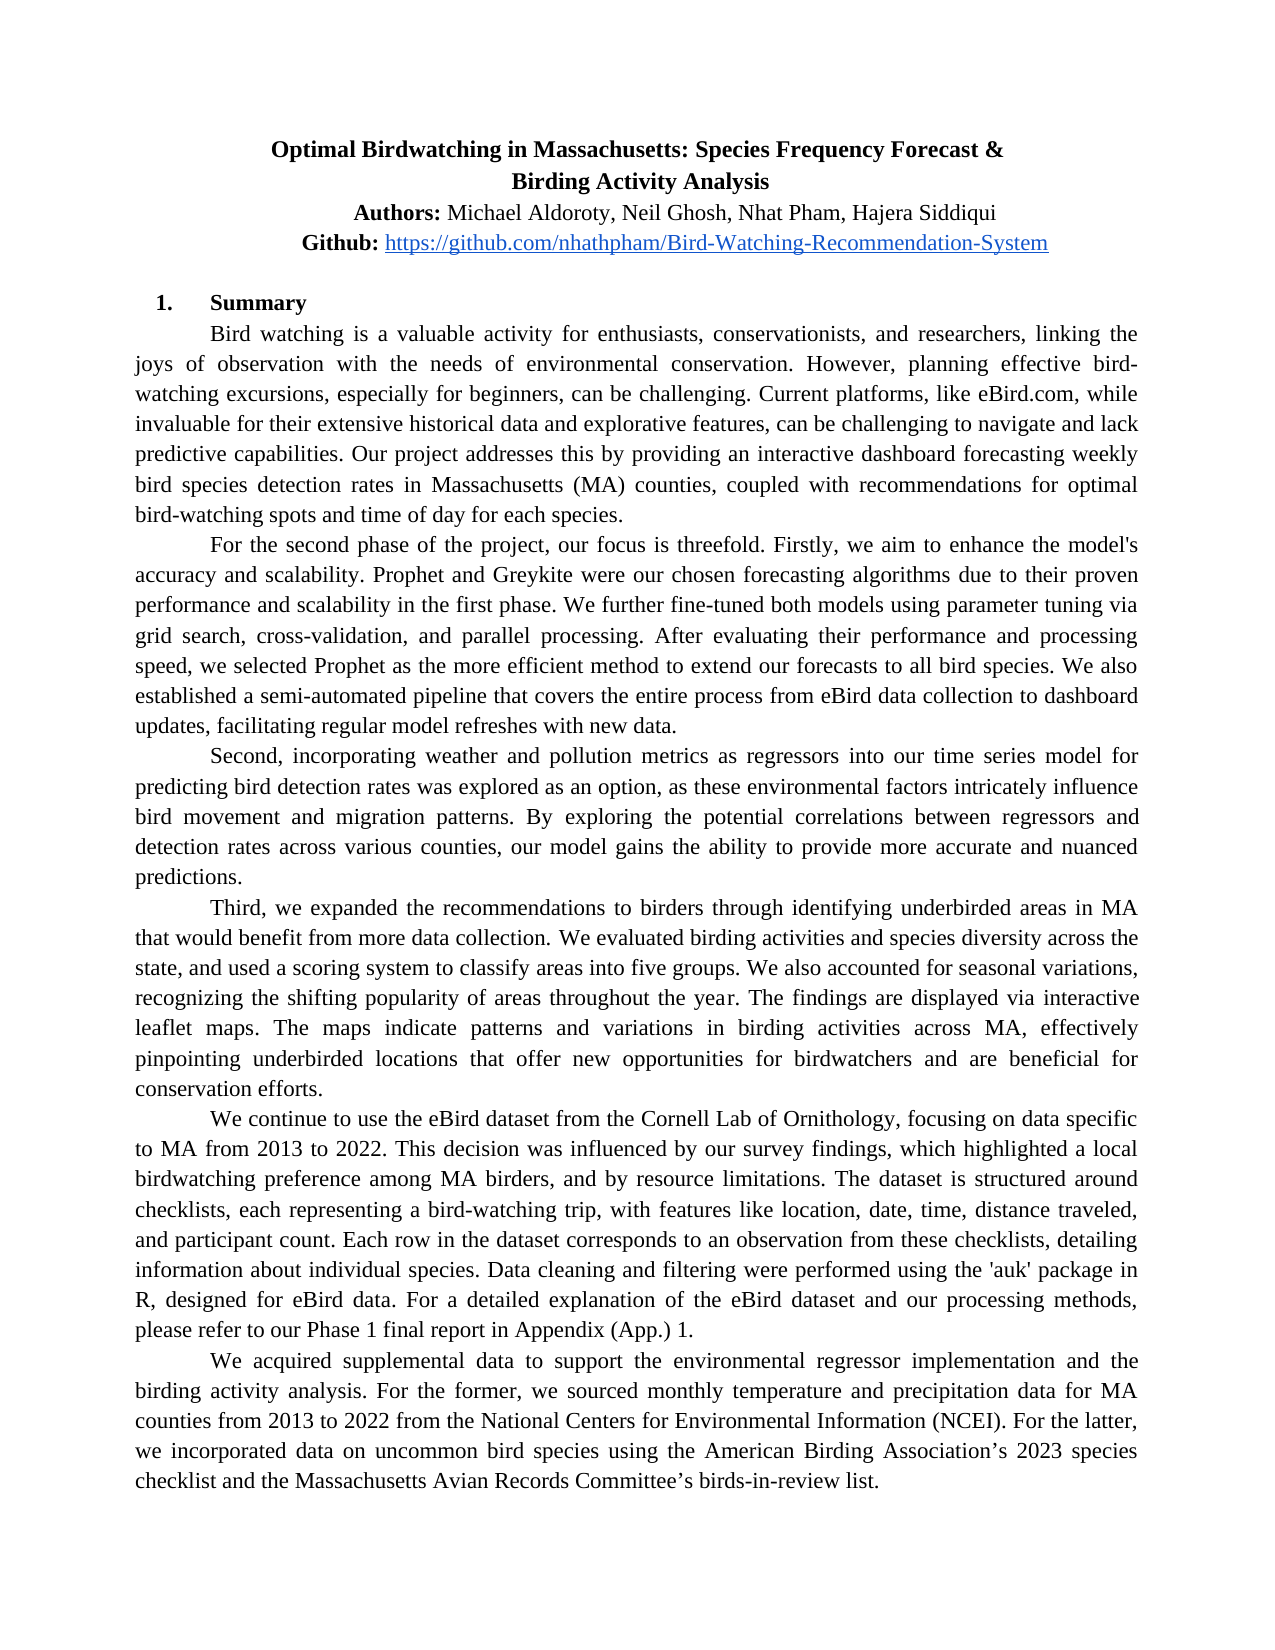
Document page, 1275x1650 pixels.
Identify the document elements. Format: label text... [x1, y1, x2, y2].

text Birding Activity Analysis [135, 167, 1140, 195]
text Second, incorporating weather and pollution metrics as regressors into our time series model for predicting bird detection rates was explored as an option, as these environmental factors intricately influence bird movement and migration patterns. By exploring the potential correlations between regressors and detection rates across various counties, our model gains the ability to provide more accurate and nuanced predictions. [135, 742, 1140, 890]
text Bird watching is a valuable activity for enthusiasts, conservationists, and researchers, linking the joys of observation with the needs of environmental conservation. However, planning effective bird-watching excursions, especially for beginners, can be challenging. Current platforms, like eBird.com, while invaluable for their extensive historical data and explorative features, can be challenging to navigate and lack predictive capabilities. Our project addresses this by providing an interactive dashboard forecasting weekly bird species detection rates in Massachusetts (MA) counties, coupled with recommendations for optimal bird-watching spots and time of day for each species. [135, 319, 1140, 527]
text We acquired supplemental data to support the environmental regressor implementation and the birding activity analysis. For the former, we sourced monthly temperature and precipitation data for MA counties from 2013 to 2022 from the National Centers for Environmental Information (NCEI). For the latter, we incorporated data on uncommon bird species using the American Birding Association’s 2023 species checklist and the Massachusetts Avian Records Committee’s birds-in-review list. [135, 1347, 1140, 1494]
text Authors: Michael Aldoroty, Neil Ghosh, Nhat Pham, Hajera Siddiqui [135, 199, 1140, 225]
text Third, we expanded the recommendations to birders through identifying underbirded areas in MA that would benefit from more data collection. We evaluated birding activities and species diversity across the state, and used a scoring system to classify areas into five groups. We also accounted for seasonal variations, recognizing the shifting popularity of areas throughout the year. The findings are displayed via interactive leaflet maps. The maps indicate patterns and variations in birding activities across MA, effectively pinpointing underbirded locations that offer new opportunities for birdwatchers and are beneficial for conservation efforts. [135, 893, 1140, 1101]
text We continue to use the eBird dataset from the Cornell Lab of Ornithology, focusing on data specific to MA from 2013 to 2022. This decision was influenced by our survey findings, which highlighted a local birdwatching preference among MA birders, and by resource limitations. The dataset is structured around checklists, each representing a bird-watching trip, with features like location, date, time, distance traveled, and participant count. Each row in the dataset corresponds to an observation from these checklists, detailing information about individual species. Data cleaning and filtering were performed using the 'auk' package in R, designed for eBird data. For a detailed explanation of the eBird dataset and our processing methods, please refer to our Phase 1 final report in Appendix (App.) 1. [135, 1105, 1140, 1343]
list Summary [172, 289, 1140, 316]
text Github: https://github.com/nhathpham/Bird-Watching-Recommendation-System [135, 229, 1140, 255]
text For the second phase of the project, our focus is threefold. Firstly, we aim to enhance the model's accuracy and scalability. Prophet and Greykite were our chosen forecasting algorithms due to their proven performance and scalability in the first phase. We further fine-tuned both models using parameter tuning via grid search, cross-validation, and parallel processing. After evaluating their performance and processing speed, we selected Prophet as the more efficient method to extend our forecasts to all bird species. We also established a semi-automated pipeline that covers the entire process from eBird data collection to dashboard updates, facilitating regular model refreshes with new data. [135, 531, 1140, 739]
text Optimal Birdwatching in Massachusetts: Species Frequency Forecast & [135, 135, 1140, 163]
